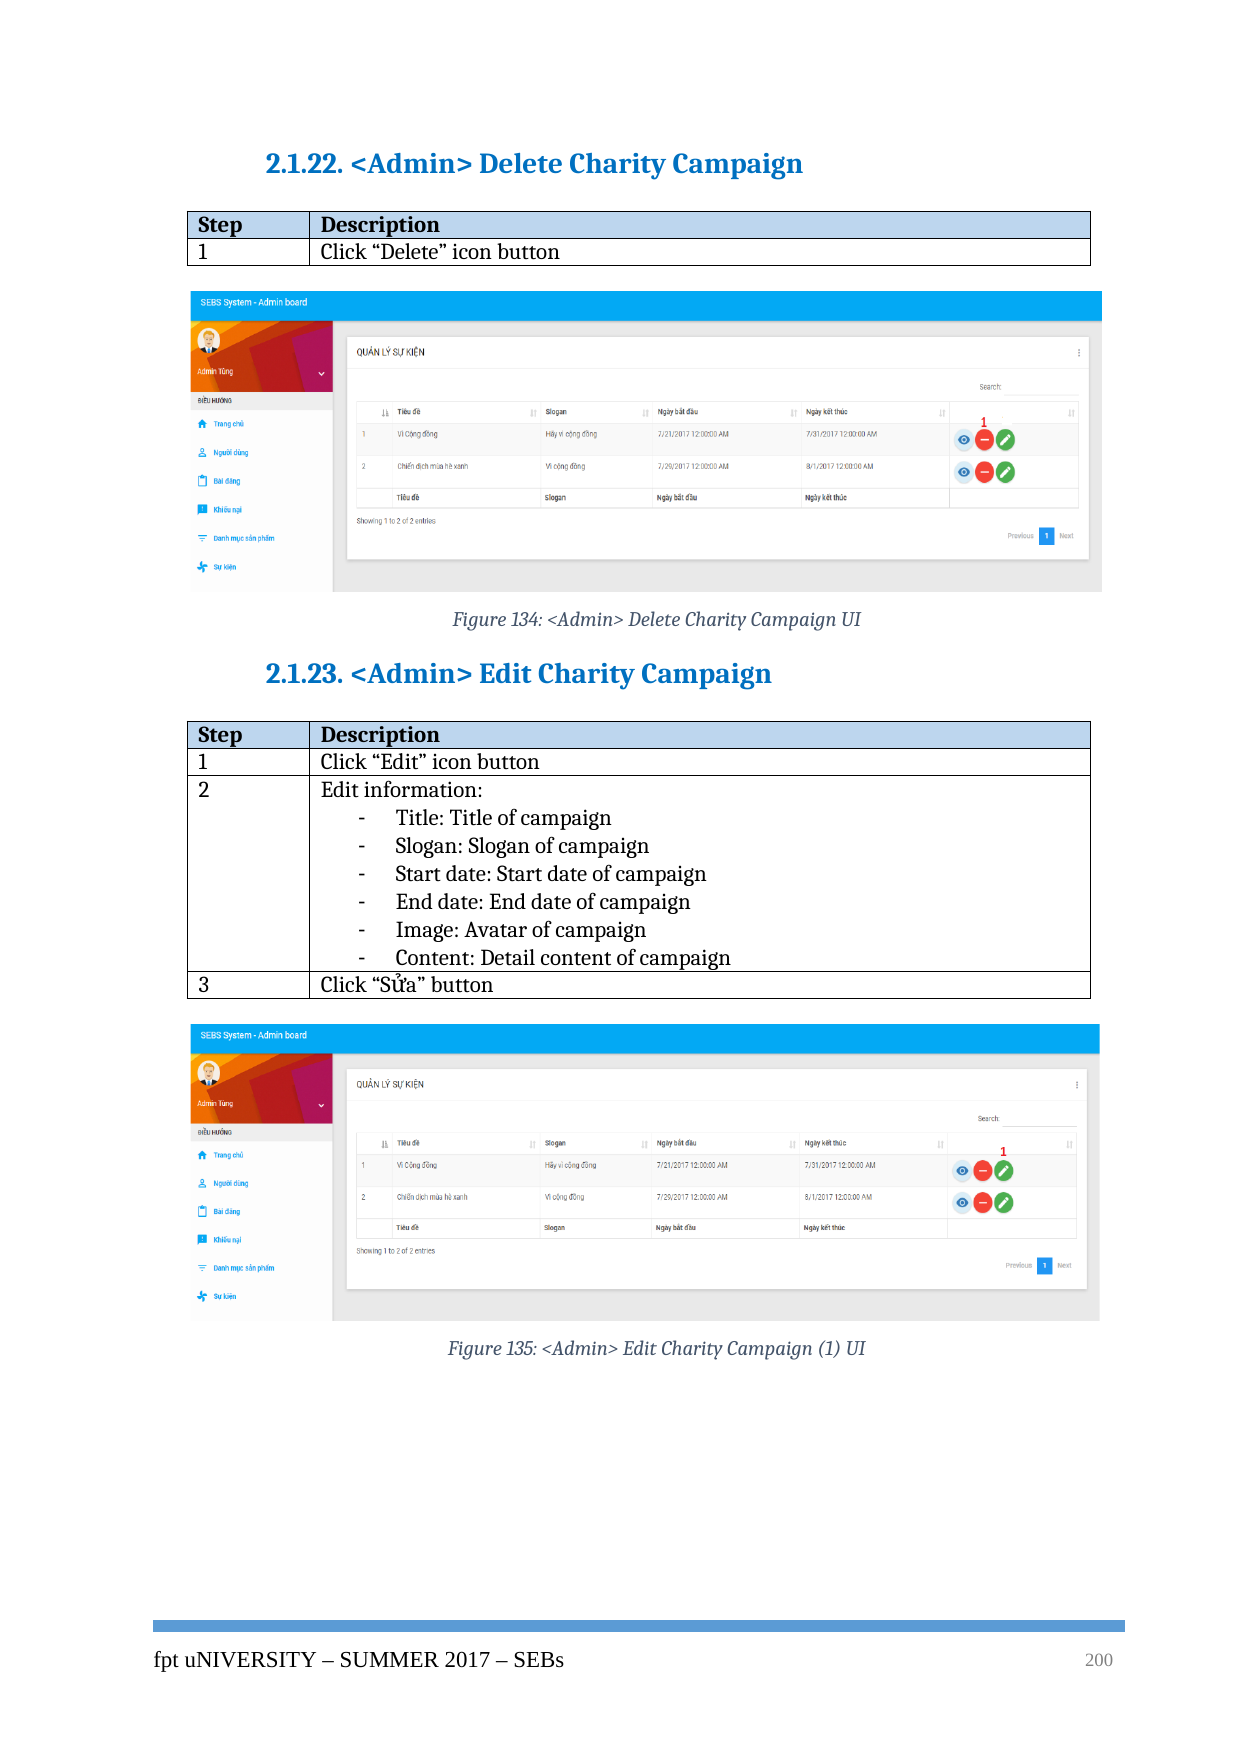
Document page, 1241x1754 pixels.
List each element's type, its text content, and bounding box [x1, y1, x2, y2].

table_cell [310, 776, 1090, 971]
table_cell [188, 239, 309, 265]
picture [190, 321, 1102, 592]
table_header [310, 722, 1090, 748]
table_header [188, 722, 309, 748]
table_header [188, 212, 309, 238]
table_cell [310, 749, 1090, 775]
text <Admin> Edit Charity Campaign [266, 657, 1125, 691]
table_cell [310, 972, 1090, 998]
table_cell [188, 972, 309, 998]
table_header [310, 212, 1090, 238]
picture [190, 1054, 1100, 1321]
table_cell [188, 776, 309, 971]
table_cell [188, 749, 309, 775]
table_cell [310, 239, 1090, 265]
text <Admin> Delete Charity Campaign [266, 147, 1125, 181]
